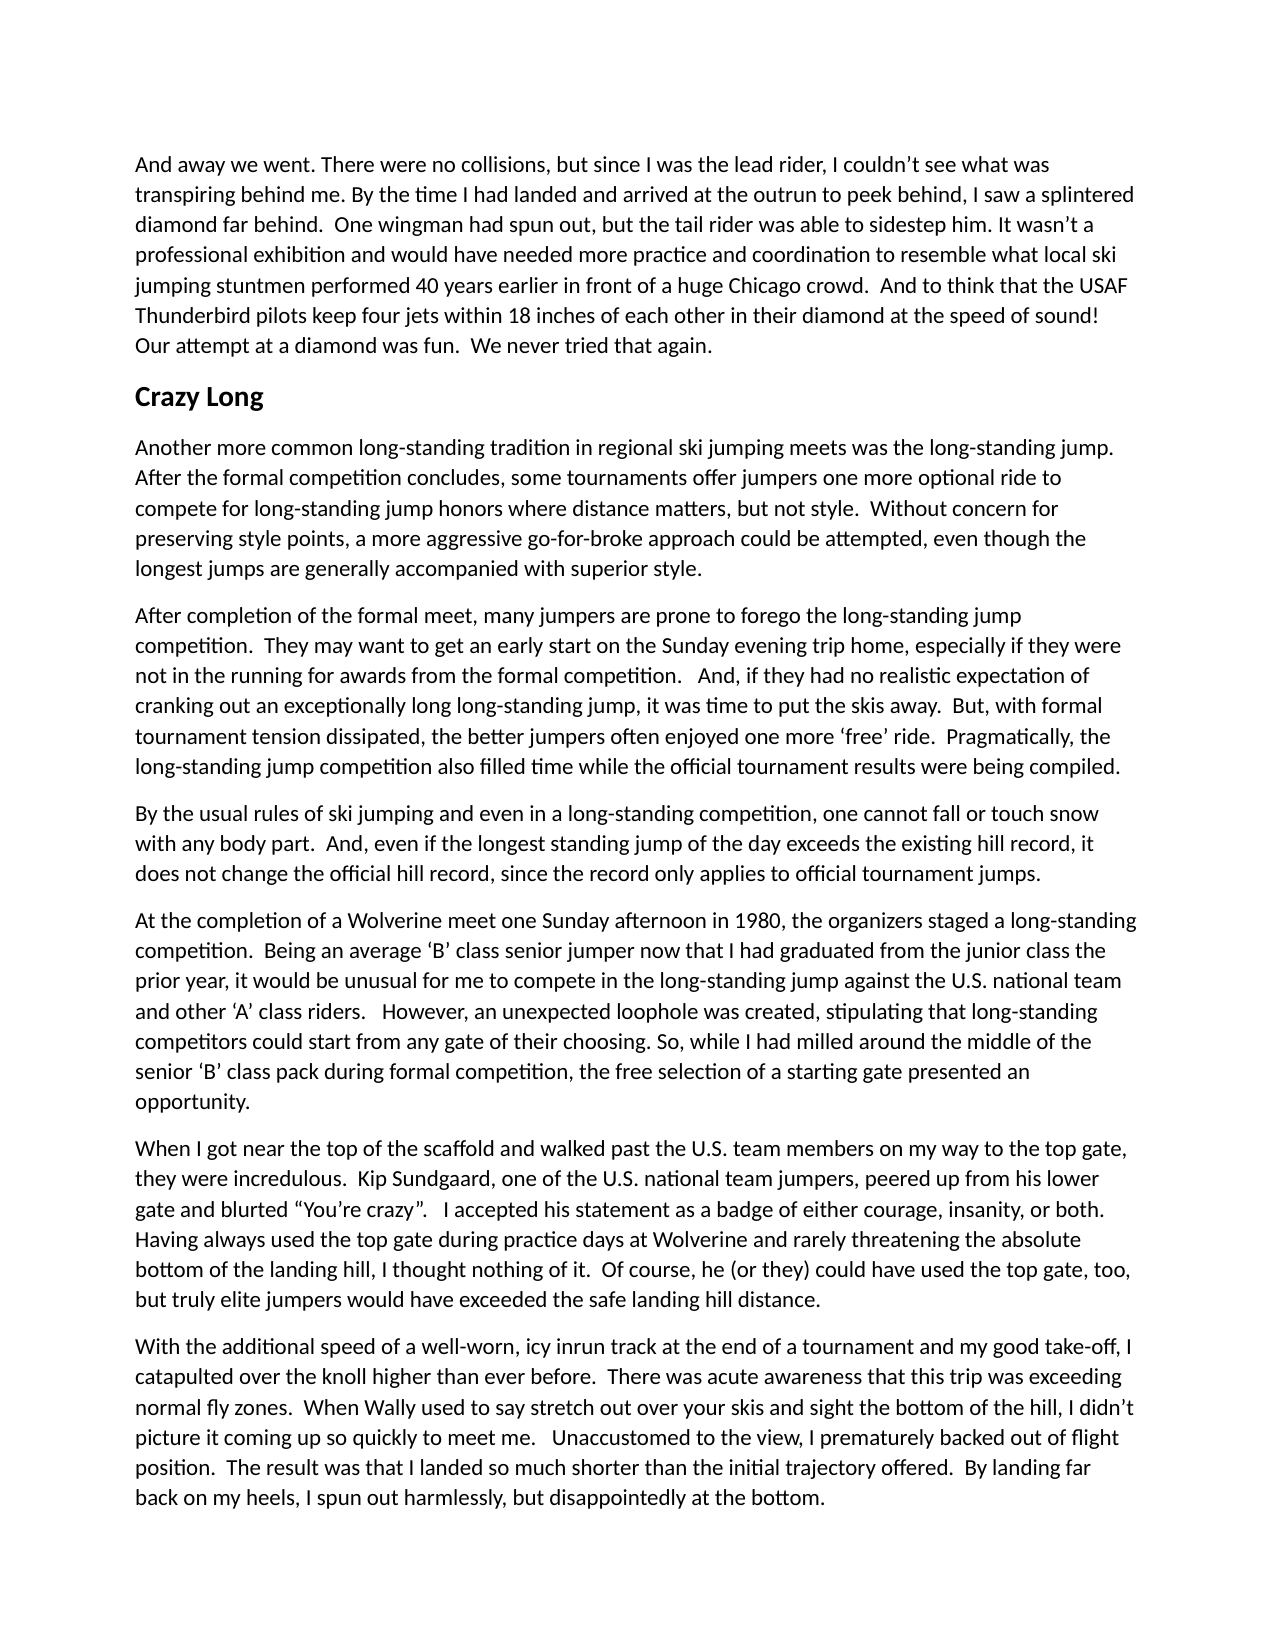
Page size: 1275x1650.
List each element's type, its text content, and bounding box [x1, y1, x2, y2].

text By the usual rules of ski jumping and even in a long-standing competition, one cannot fall or touch snow with any body part. And, even if the longest standing jump of the day exceeds the existing hill record, it does not change the official hill record, since the record only applies to official tournament jumps. [135, 799, 1140, 887]
text Crazy Long [135, 378, 1140, 414]
text And away we went. There were no collisions, but since I was the lead rider, I couldn’t see what was transpiring behind me. By the time I had landed and arrived at the outrun to peek behind, I saw a splintered diamond far behind. One wingman had spun out, but the tail rider was able to sidestep him. It wasn’t a professional exhibition and would have needed more practice and coordination to resemble what local ski jumping stuntmen performed 40 years earlier in front of a huge Chicago crowd. And to think that the USAF Thunderbird pilots keep four jets within 18 inches of each other in their diamond at the speed of sound! Our attempt at a diamond was fun. We never tried that again. [135, 150, 1140, 359]
text Another more common long-standing tradition in regional ski jumping meets was the long-standing jump. After the formal competition concludes, some tournaments offer jumpers one more optional ride to compete for long-standing jump honors where distance matters, but not style. Without concern for preserving style points, a more aggressive go-for-broke approach could be attempted, even though the longest jumps are generally accompanied with superior style. [135, 433, 1140, 582]
text At the completion of a Wolverine meet one Sunday afternoon in 1980, the organizers staged a long-standing competition. Being an average ‘B’ class senior jumper now that I had graduated from the junior class the prior year, it would be unusual for me to compete in the long-standing jump against the U.S. national team and other ‘A’ class riders. However, an unexpected loophole was created, stipulating that long-standing competitors could start from any gate of their choosing. So, while I had milled around the middle of the senior ‘B’ class pack during formal competition, the free selection of a starting gate presented an opportunity. [135, 906, 1140, 1115]
text When I got near the top of the scaffold and walked past the U.S. team members on my way to the top gate, they were incredulous. Kip Sundgaard, one of the U.S. national team jumpers, peered up from his lower gate and blurted “You’re crazy”. I accepted his statement as a badge of either courage, insanity, or both. Having always used the top gate during practice days at Wolverine and rarely threatening the absolute bottom of the landing hill, I thought nothing of it. Of course, he (or they) could have used the top gate, too, but truly elite jumpers would have exceeded the safe landing hill distance. [135, 1134, 1140, 1313]
text After completion of the formal meet, many jumpers are prone to forego the long-standing jump competition. They may want to get an early start on the Sunday evening trip home, especially if they were not in the running for awards from the formal competition. And, if they had no realistic expectation of cranking out an exceptionally long long-standing jump, it was time to put the skis away. But, with formal tournament tension dissipated, the better jumpers often enjoyed one more ‘free’ ride. Pragmatically, the long-standing jump competition also filled time while the official tournament results were being compiled. [135, 601, 1140, 780]
text With the additional speed of a well-worn, icy inrun track at the end of a tournament and my good take-off, I catapulted over the knoll higher than ever before. There was acute awareness that this trip was exceeding normal fly zones. When Wally used to say stretch out over your skis and sight the bottom of the hill, I didn’t picture it coming up so quickly to meet me. Unaccustomed to the view, I prematurely backed out of flight position. The result was that I landed so much shorter than the initial trajectory offered. By landing far back on my heels, I spun out harmlessly, but disappointedly at the bottom. [135, 1332, 1140, 1511]
